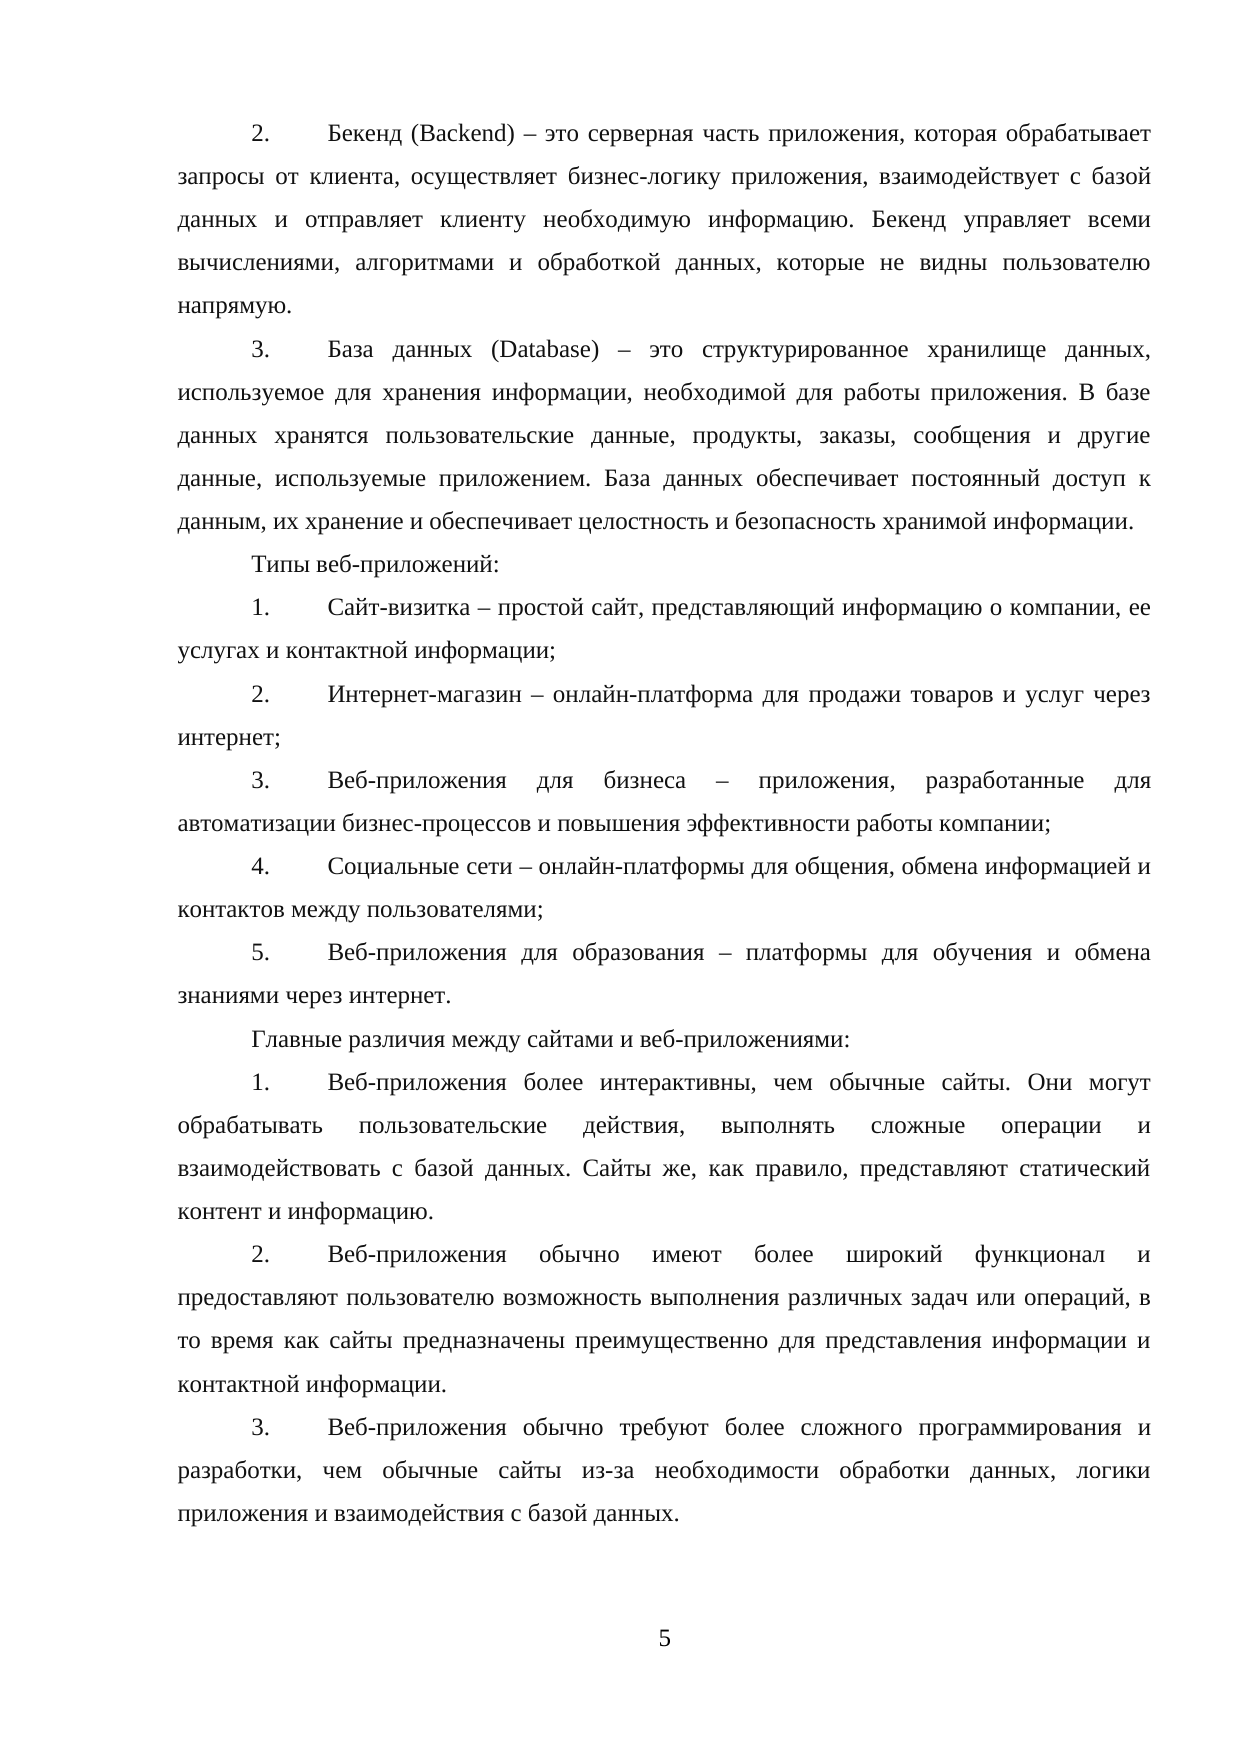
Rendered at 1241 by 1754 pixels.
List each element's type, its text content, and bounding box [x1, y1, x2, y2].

list Веб-приложения обычно имеют более широкий функционал и предоставляют пользователю возможность выполнения различных задач или операций, в то время как сайты предназначены преимущественно для представления информации и контактной информации. [177, 1239, 1152, 1397]
list Веб-приложения обычно требуют более сложного программирования и разработки, чем обычные сайты из-за необходимости обработки данных, логики приложения и взаимодействия с базой данных. [177, 1412, 1152, 1527]
text Типы веб-приложений: [177, 549, 1152, 578]
list Веб-приложения более интерактивны, чем обычные сайты. Они могут обрабатывать пользовательские действия, выполнять сложные операции и взаимодействовать с базой данных. Сайты же, как правило, представляют статический контент и информацию. [177, 1067, 1152, 1225]
list Интернет-магазин – онлайн-платформа для продажи товаров и услуг через интернет; [177, 679, 1152, 751]
list База данных (Database) – это структурированное хранилище данных, используемое для хранения информации, необходимой для работы приложения. В базе данных хранятся пользовательские данные, продукты, заказы, сообщения и другие данные, используемые приложением. База данных обеспечивает постоянный доступ к данным, их хранение и обеспечивает целостность и безопасность хранимой информации. [177, 334, 1152, 535]
list Бекенд (Backend) – это серверная часть приложения, которая обрабатывает запросы от клиента, осуществляет бизнес-логику приложения, взаимодействует с базой данных и отправляет клиенту необходимую информацию. Бекенд управляет всеми вычислениями, алгоритмами и обработкой данных, которые не видны пользователю напрямую. [177, 118, 1152, 319]
list Социальные сети – онлайн-платформы для общения, обмена информацией и контактов между пользователями; [177, 851, 1152, 923]
list Веб-приложения для образования – платформы для обучения и обмена знаниями через интернет. [177, 937, 1152, 1009]
list Веб-приложения для бизнеса – приложения, разработанные для автоматизации бизнес-процессов и повышения эффективности работы компании; [177, 765, 1152, 837]
text Главные различия между сайтами и веб-приложениями: [177, 1024, 1152, 1052]
list Сайт-визитка – простой сайт, представляющий информацию о компании, ее услугах и контактной информации; [177, 592, 1152, 664]
